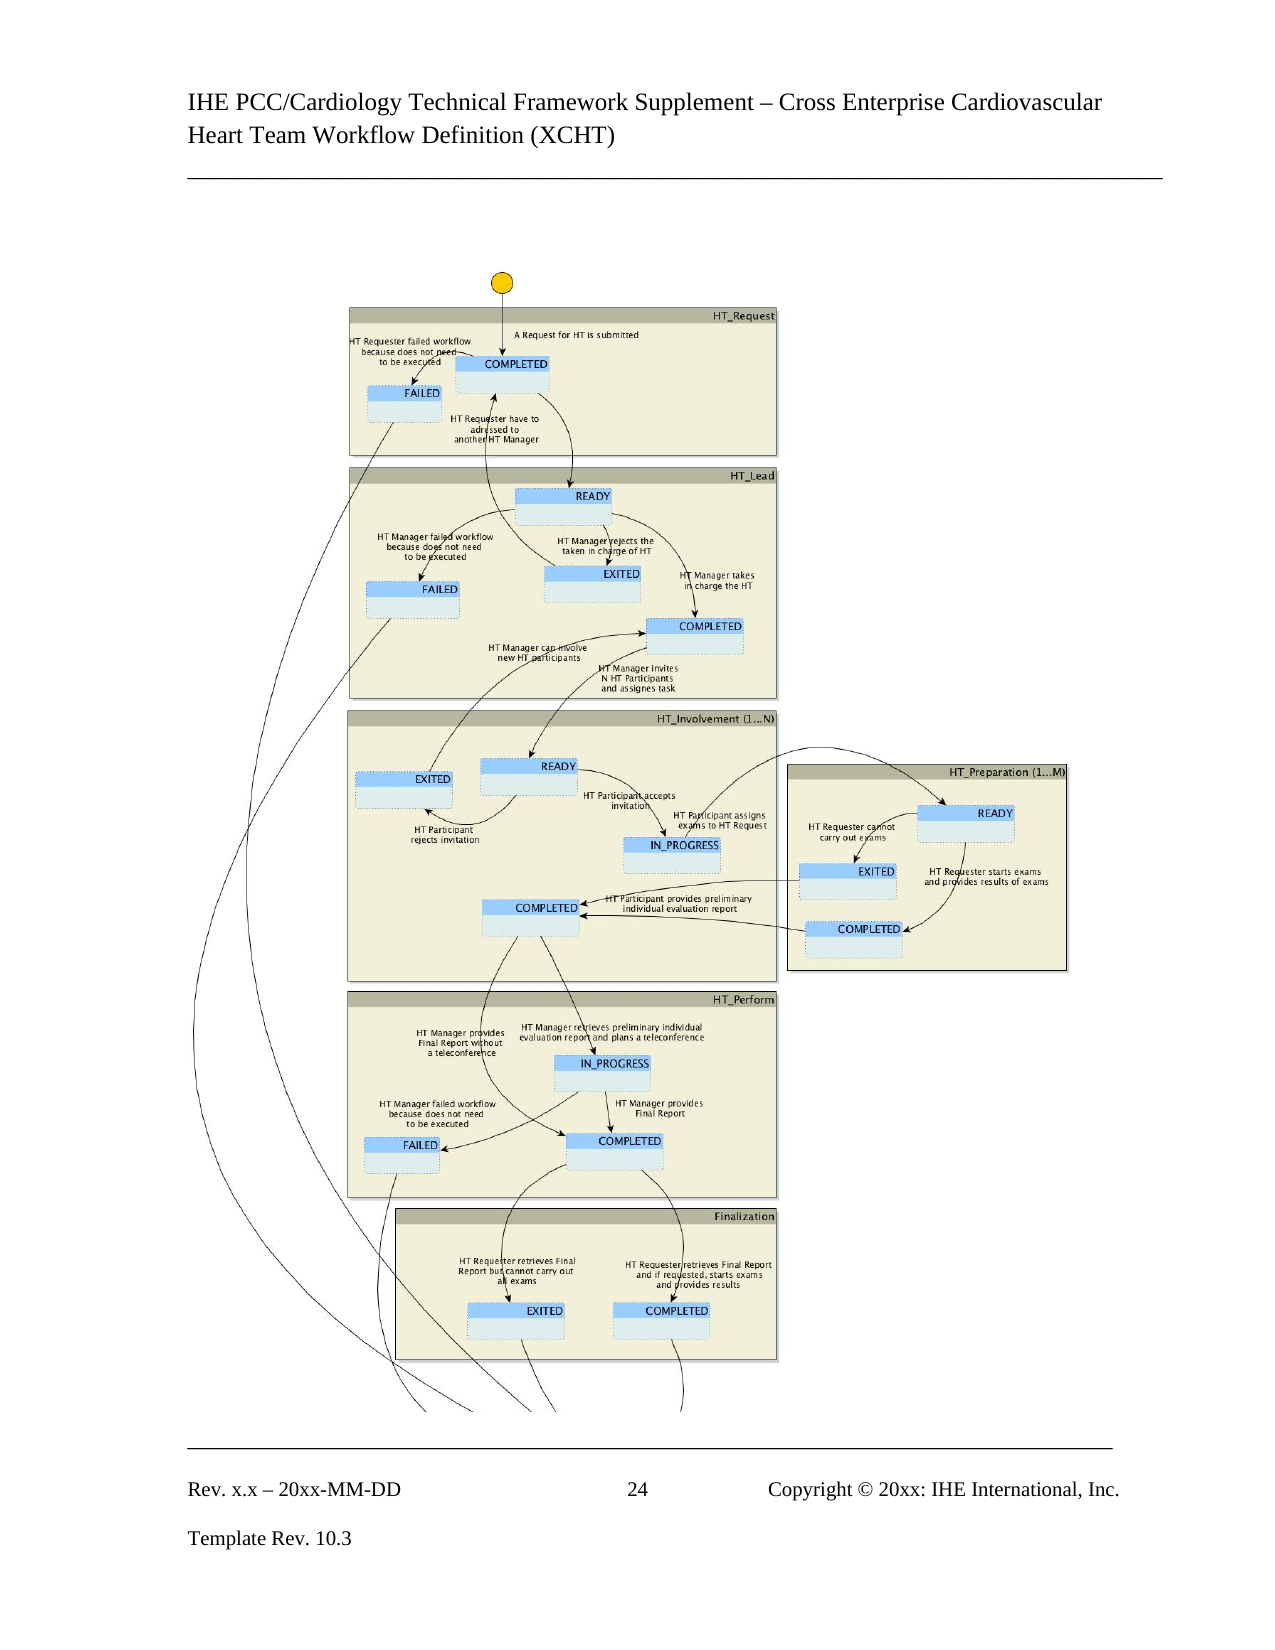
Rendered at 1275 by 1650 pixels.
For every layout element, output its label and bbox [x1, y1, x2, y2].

picture [182, 261, 1079, 1412]
